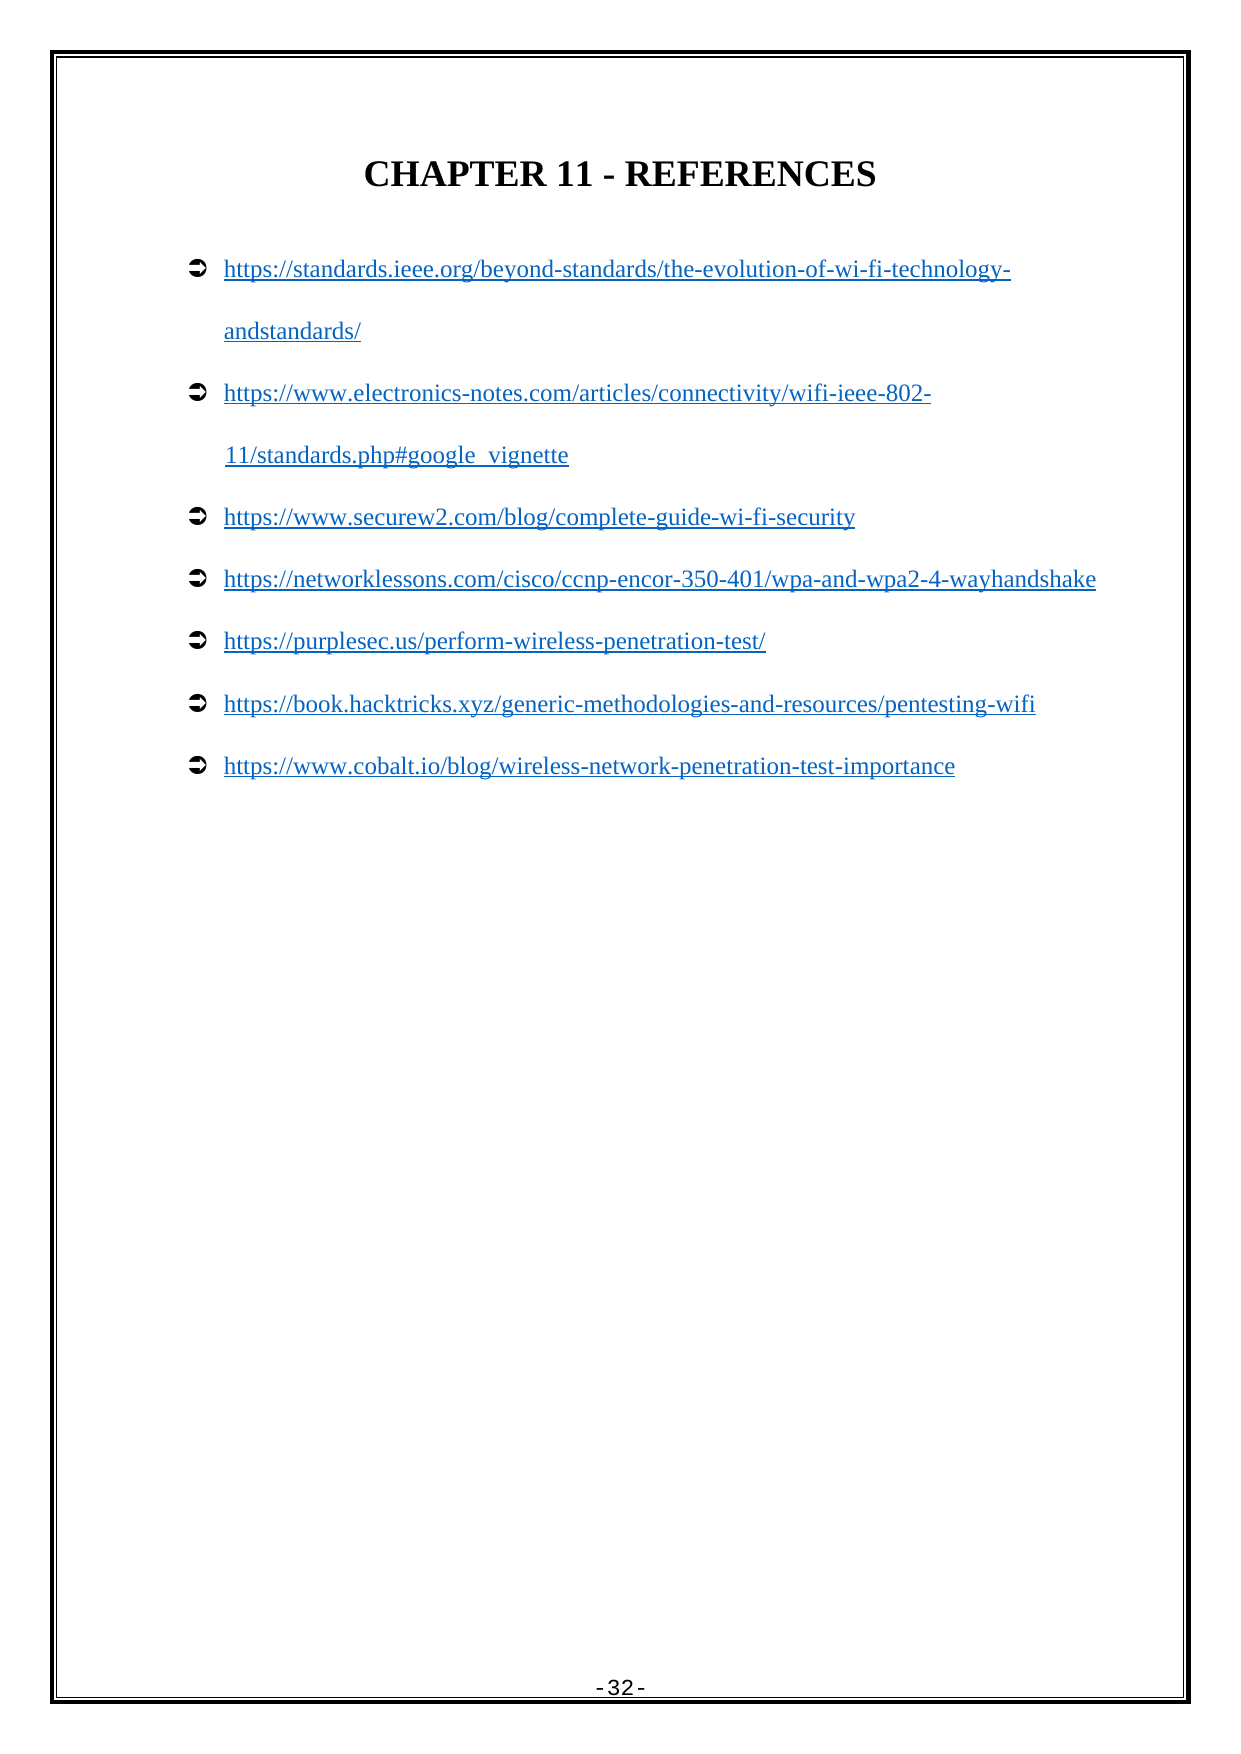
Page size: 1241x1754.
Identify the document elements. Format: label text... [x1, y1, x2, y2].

subtitle CHAPTER 11 - REFERENCES [148, 151, 1092, 194]
list https://standards.ieee.org/beyond-standards/the-evolution-of-wi-fi-technology-andstandards/ [186, 254, 1100, 345]
list https://networklessons.com/cisco/ccnp-encor-350-401/wpa-and-wpa2-4-wayhandshake [186, 564, 1100, 593]
list https://book.hacktricks.xyz/generic-methodologies-and-resources/pentesting-wifi [186, 689, 1100, 717]
list https://www.cobalt.io/blog/wireless-network-penetration-test-importance [186, 751, 1100, 779]
list https://www.electronics-notes.com/articles/connectivity/wifi-ieee-802- [186, 378, 1100, 407]
list https://purplesec.us/perform-wireless-penetration-test/ [186, 626, 1100, 655]
text 11/standards.php#google_vignette [225, 440, 1100, 469]
list https://www.securew2.com/blog/complete-guide-wi-fi-security [186, 502, 1100, 531]
